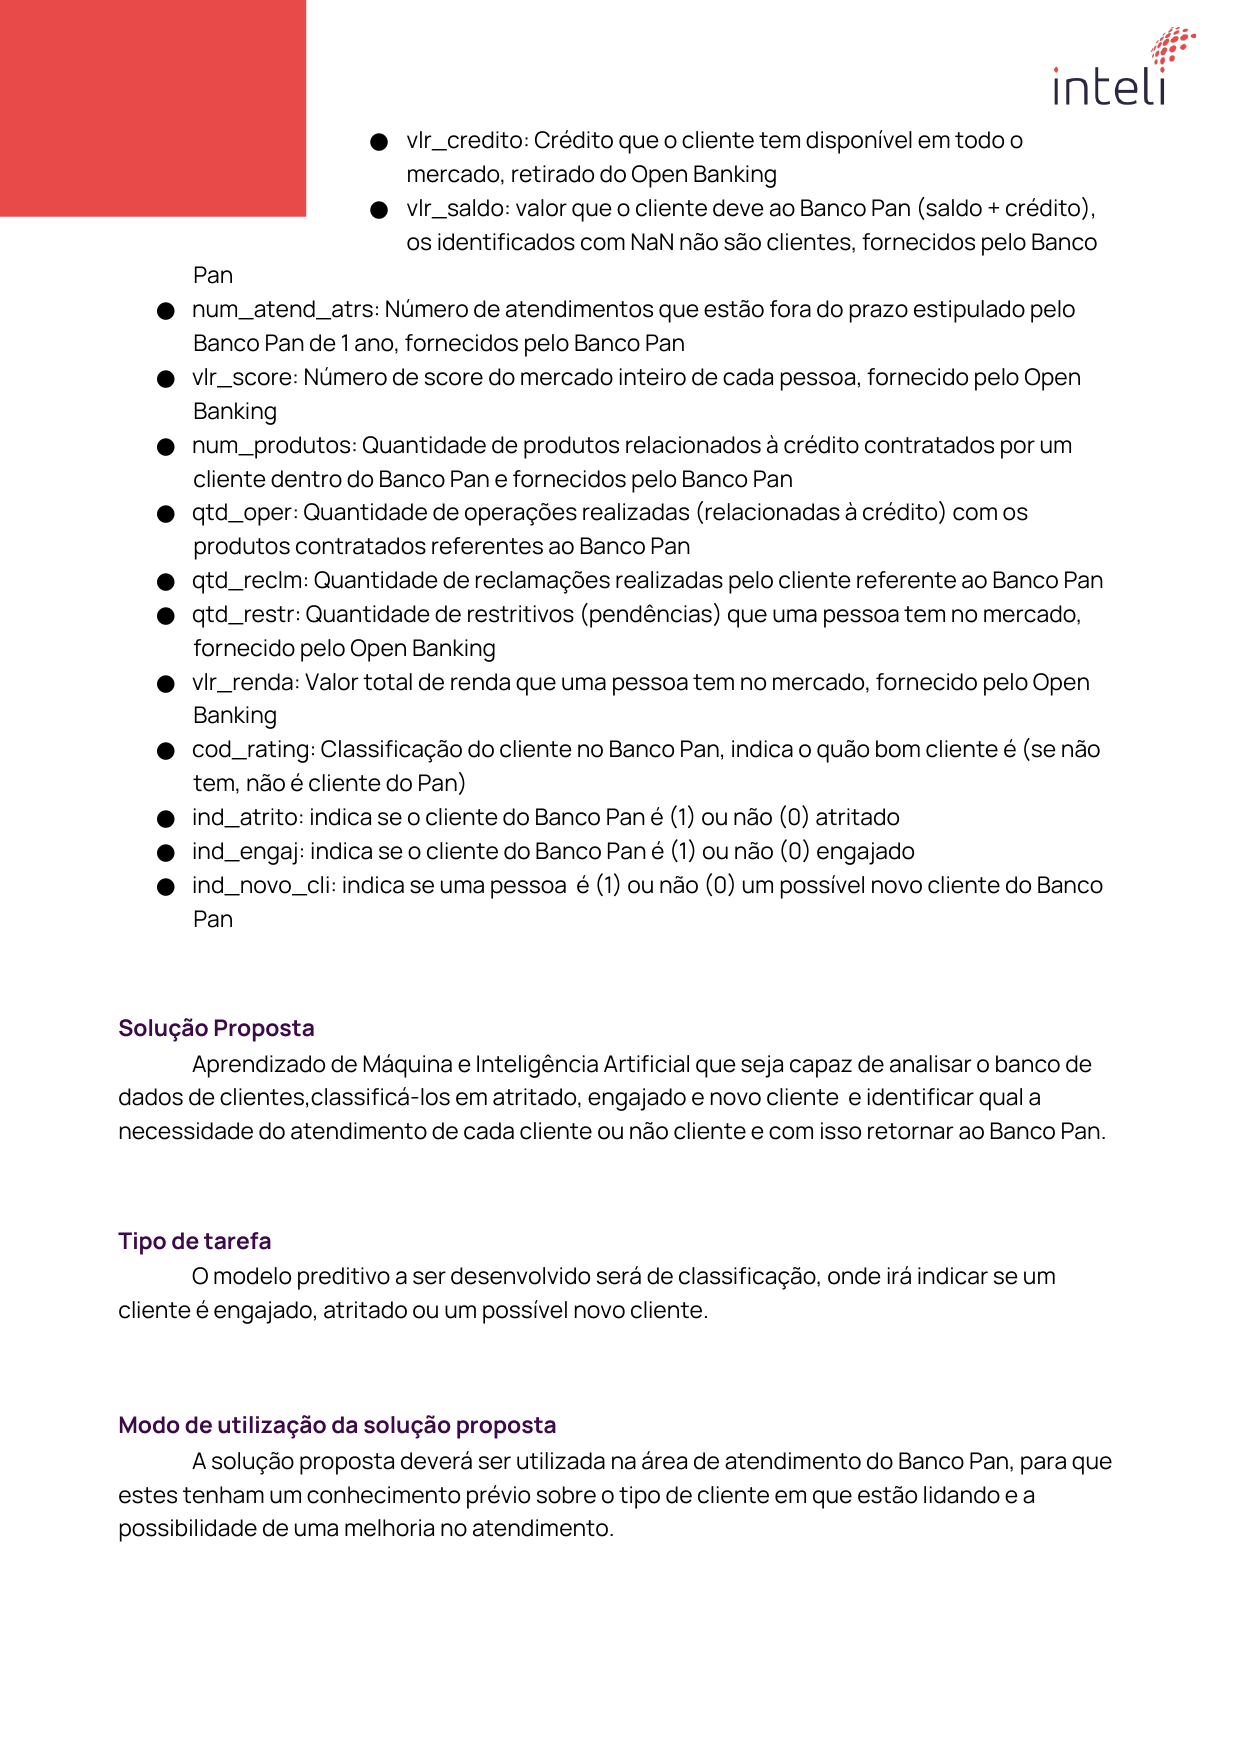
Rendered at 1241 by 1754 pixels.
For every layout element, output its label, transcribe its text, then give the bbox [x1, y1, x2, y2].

list vlr_saldo: valor que o cliente deve ao Banco Pan (saldo + crédito), os identificados com NaN não são clientes, fornecidos pelo Banco Pan [156, 192, 1122, 291]
subtitle Solução Proposta [118, 1012, 1122, 1043]
list cod_rating: Classificação do cliente no Banco Pan, indica o quão bom cliente é (se não tem, não é cliente do Pan) [156, 733, 1122, 798]
list vlr_score: Número de score do mercado inteiro de cada pessoa, fornecido pelo Open Banking [156, 361, 1122, 426]
list qtd_reclm: Quantidade de reclamações realizadas pelo cliente referente ao Banco Pan [156, 564, 1122, 595]
subtitle Tipo de tarefa [118, 1224, 1122, 1256]
list qtd_oper: Quantidade de operações realizadas (relacionadas à crédito) com os produtos contratados referentes ao Banco Pan [156, 496, 1122, 562]
subtitle Modo de utilização da solução proposta [118, 1409, 1122, 1441]
list num_produtos: Quantidade de produtos relacionados à crédito contratados por um cliente dentro do Banco Pan e fornecidos pelo Banco Pan [156, 429, 1122, 494]
list ind_novo_cli: indica se uma pessoa é (1) ou não (0) um possível novo cliente do Banco Pan [156, 869, 1122, 934]
text A solução proposta deverá ser utilizada na área de atendimento do Banco Pan, para que estes tenham um conhecimento prévio sobre o tipo de cliente em que estão lidando e a possibilidade de uma melhoria no atendimento. [118, 1445, 1122, 1544]
list vlr_credito: Crédito que o cliente tem disponível em todo o mercado, retirado do Open Banking [156, 124, 1122, 189]
list ind_atrito: indica se o cliente do Banco Pan é (1) ou não (0) atritado [156, 801, 1122, 832]
list num_atend_atrs: Número de atendimentos que estão fora do prazo estipulado pelo Banco Pan de 1 ano, fornecidos pelo Banco Pan [156, 293, 1122, 358]
text Aprendizado de Máquina e Inteligência Artificial que seja capaz de analisar o banco de dados de clientes,classificá-los em atritado, engajado e novo cliente e identificar qual a necessidade do atendimento de cada cliente ou não cliente e com isso retornar ao Banco Pan. [118, 1047, 1122, 1147]
picture [0, 0, 307, 217]
list vlr_renda: Valor total de renda que uma pessoa tem no mercado, fornecido pelo Open Banking [156, 666, 1122, 731]
picture [1054, 27, 1197, 105]
list ind_engaj: indica se o cliente do Banco Pan é (1) ou não (0) engajado [156, 835, 1122, 866]
list qtd_restr: Quantidade de restritivos (pendências) que uma pessoa tem no mercado, fornecido pelo Open Banking [156, 598, 1122, 663]
text O modelo preditivo a ser desenvolvido será de classificação, onde irá indicar se um cliente é engajado, atritado ou um possível novo cliente. [118, 1260, 1122, 1325]
